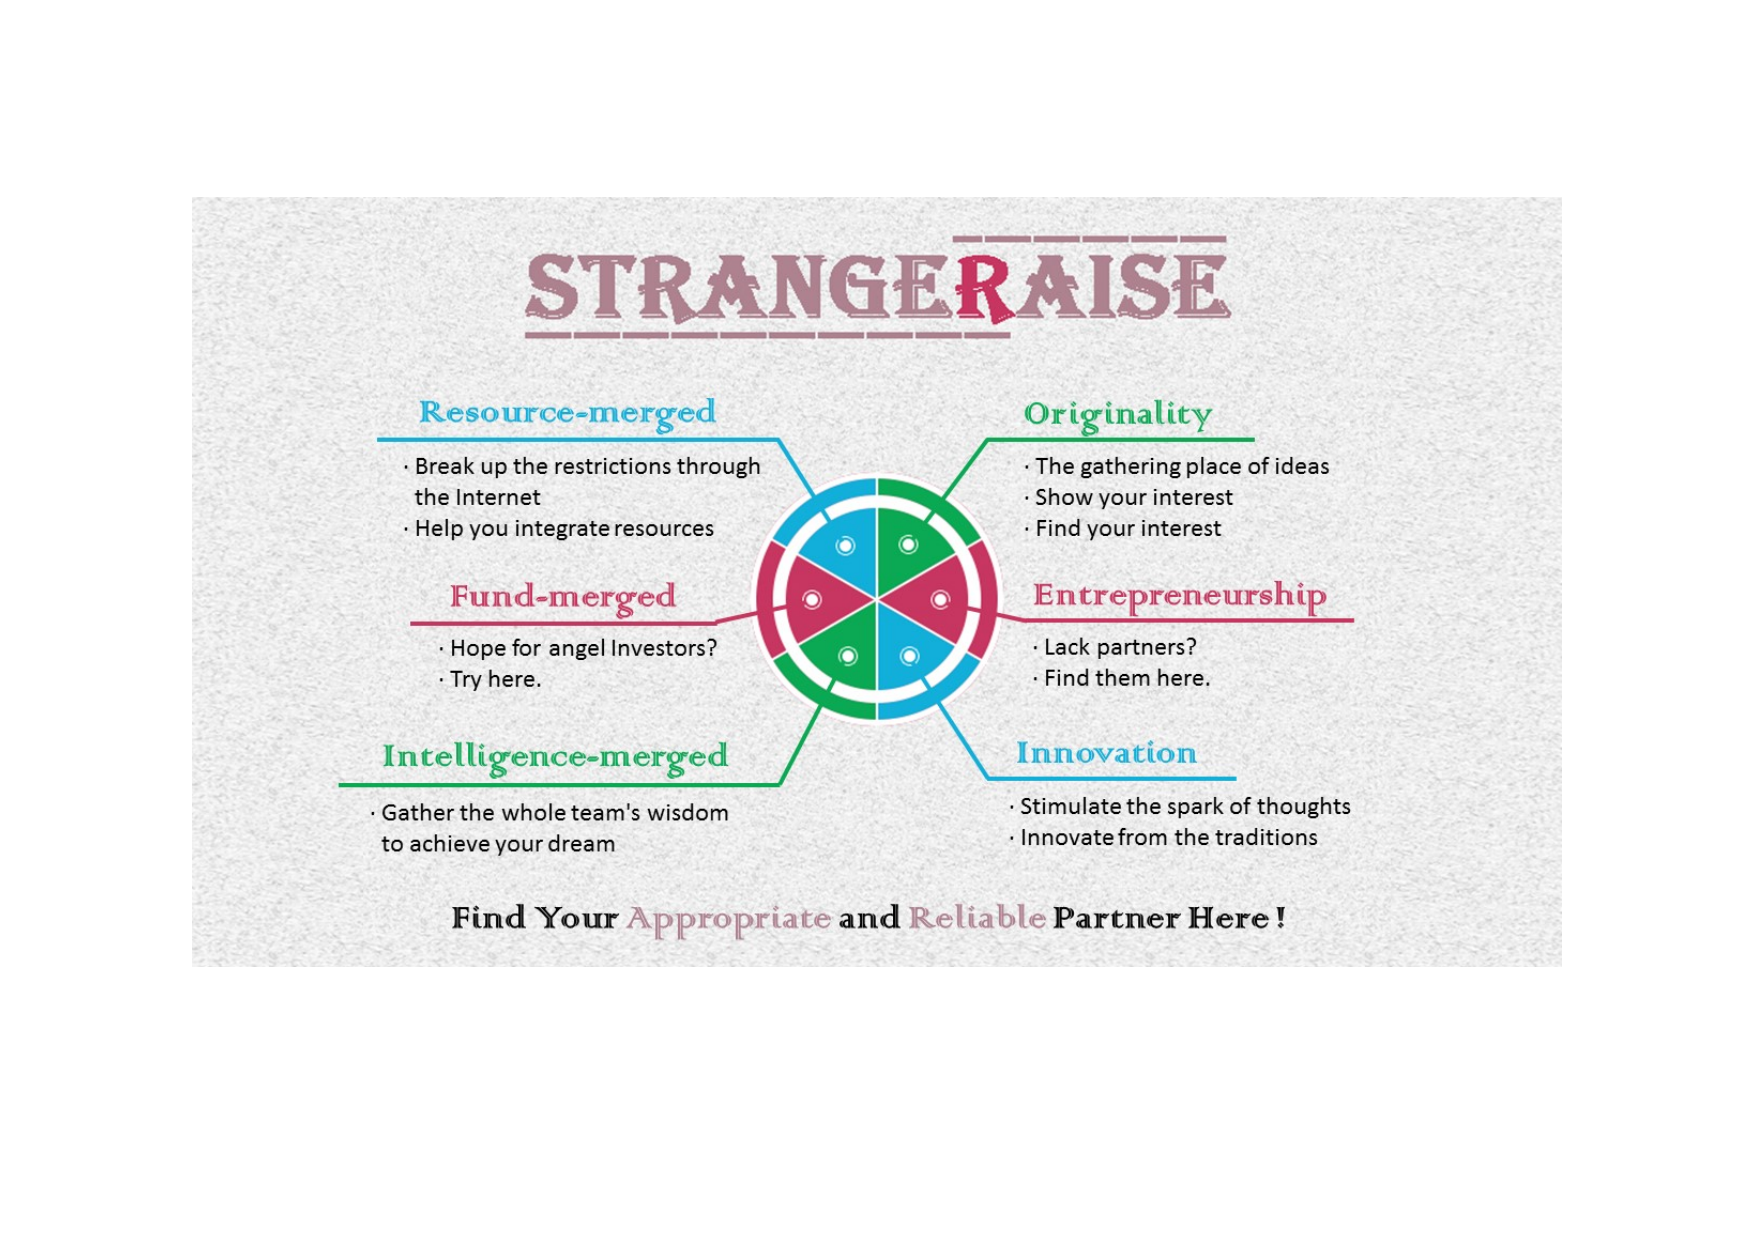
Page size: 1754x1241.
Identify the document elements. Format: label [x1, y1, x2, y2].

picture [192, 197, 1562, 967]
